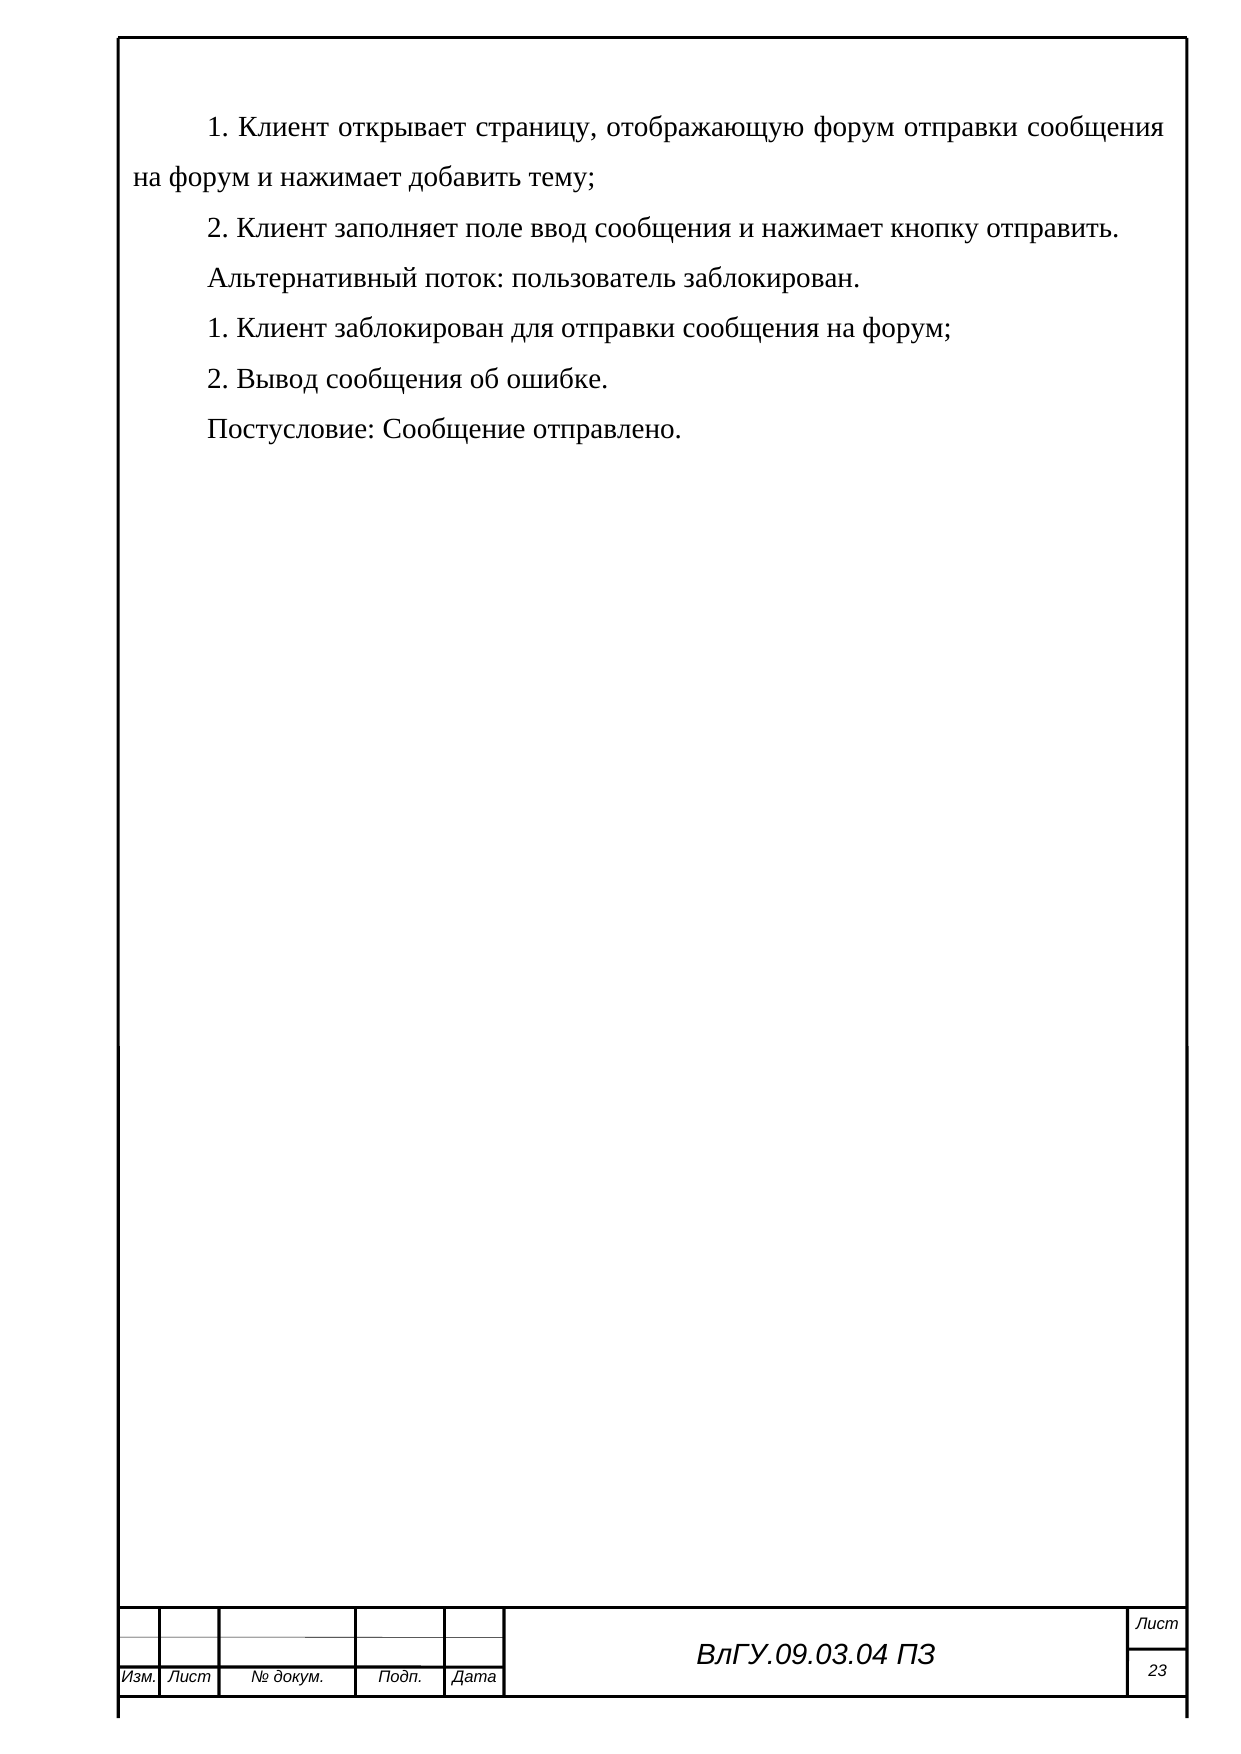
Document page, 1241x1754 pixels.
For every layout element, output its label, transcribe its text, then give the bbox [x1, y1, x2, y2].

text 2. Вывод сообщения об ошибке. [133, 361, 1165, 394]
text 1. Клиент открывает страницу, отображающую форум отправки сообщения на форум и нажимает добавить тему; [133, 109, 1165, 193]
text Альтернативный поток: пользователь заблокирован. [133, 260, 1165, 294]
text 2. Клиент заполняет поле ввод сообщения и нажимает кнопку отправить. [133, 210, 1165, 243]
text 1. Клиент заблокирован для отправки сообщения на форум; [133, 311, 1165, 344]
text Постусловие: Сообщение отправлено. [133, 411, 1165, 445]
